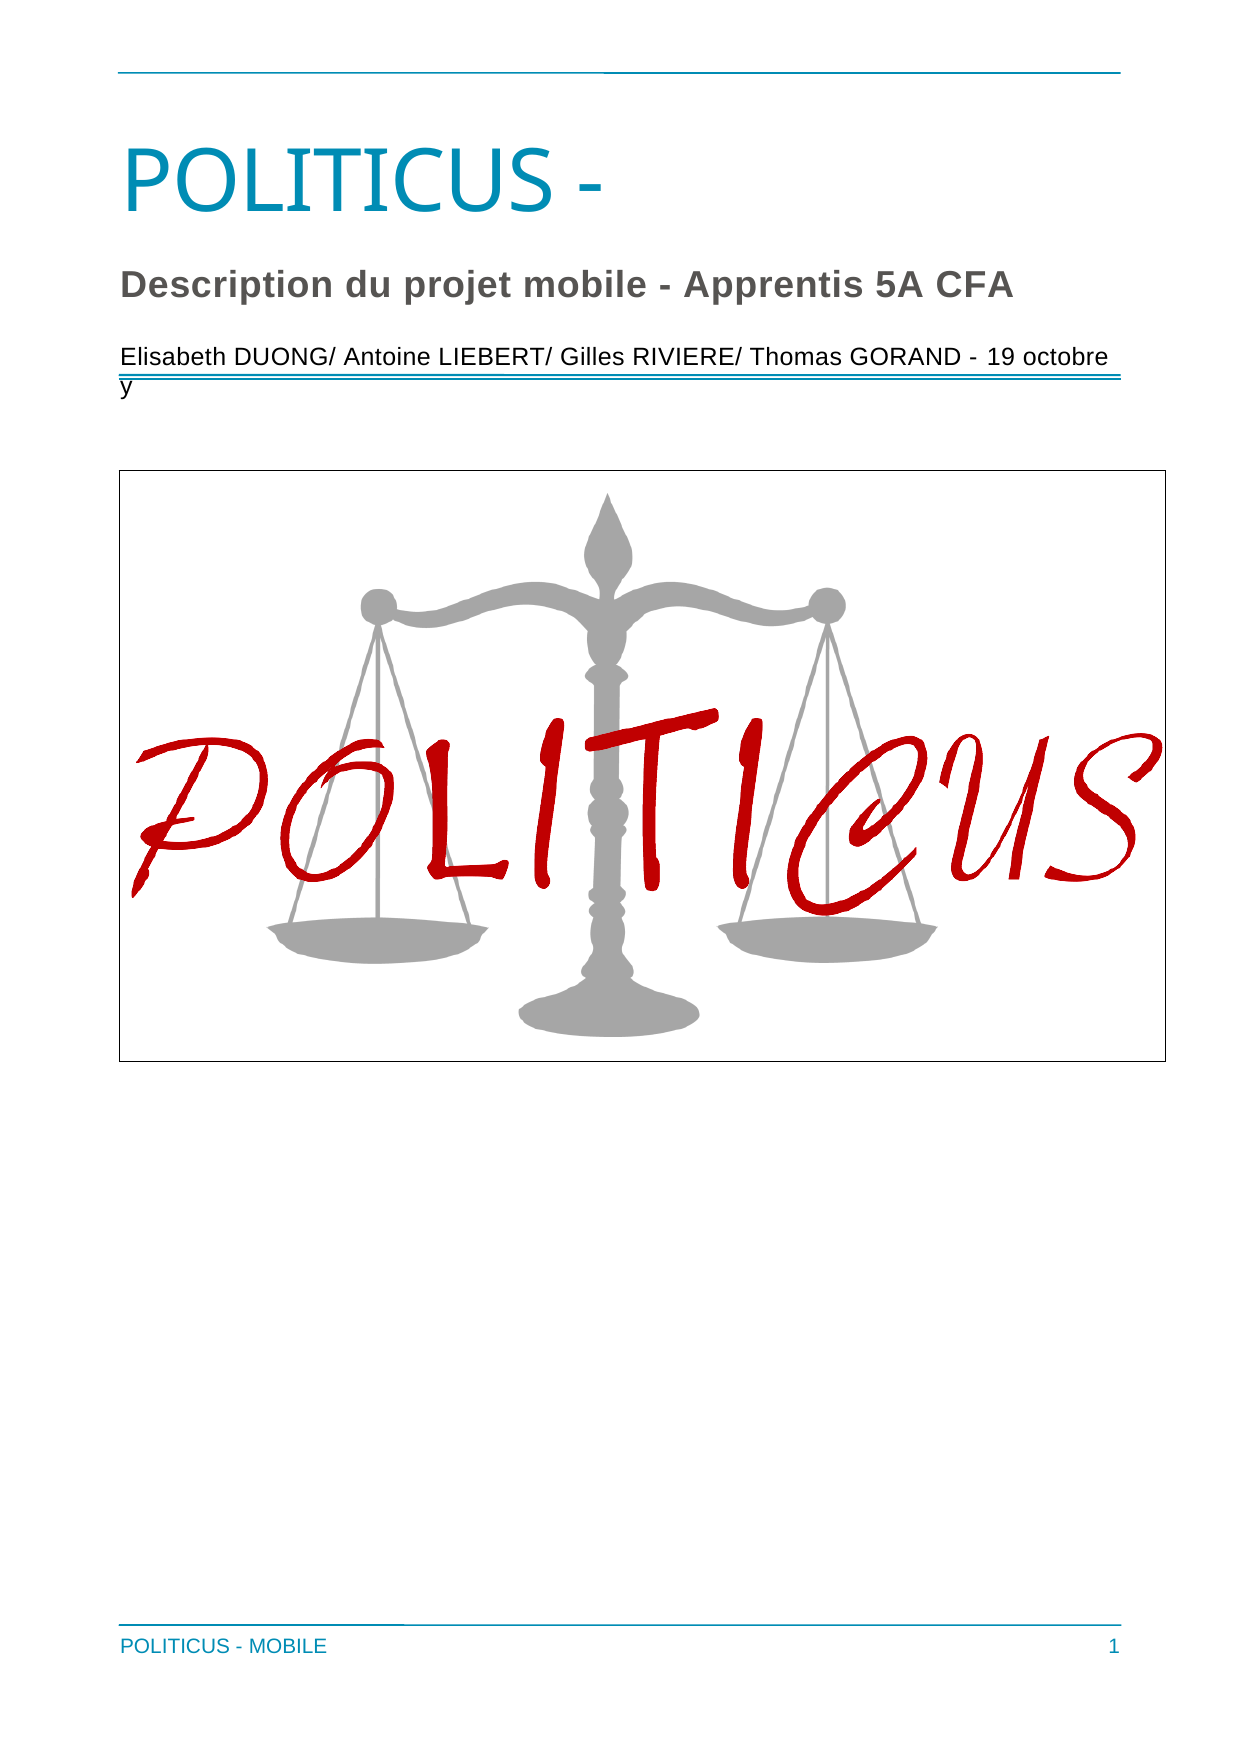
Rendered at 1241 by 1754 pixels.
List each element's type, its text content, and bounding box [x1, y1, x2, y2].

text Elisabeth DUONG/ Antoine LIEBERT/ Gilles RIVIERE/ Thomas GORAND - 19 octobre 2016 [120, 380, 1120, 400]
title POLITICUS - [120, 135, 1120, 231]
picture [120, 471, 1165, 1061]
text Elisabeth DUONG/ Antoine LIEBERT/ Gilles RIVIERE/ Thomas GORAND - 19 octobre 2016 [120, 342, 1120, 374]
subtitle Description du projet mobile - Apprentis 5A CFA [120, 262, 1120, 305]
